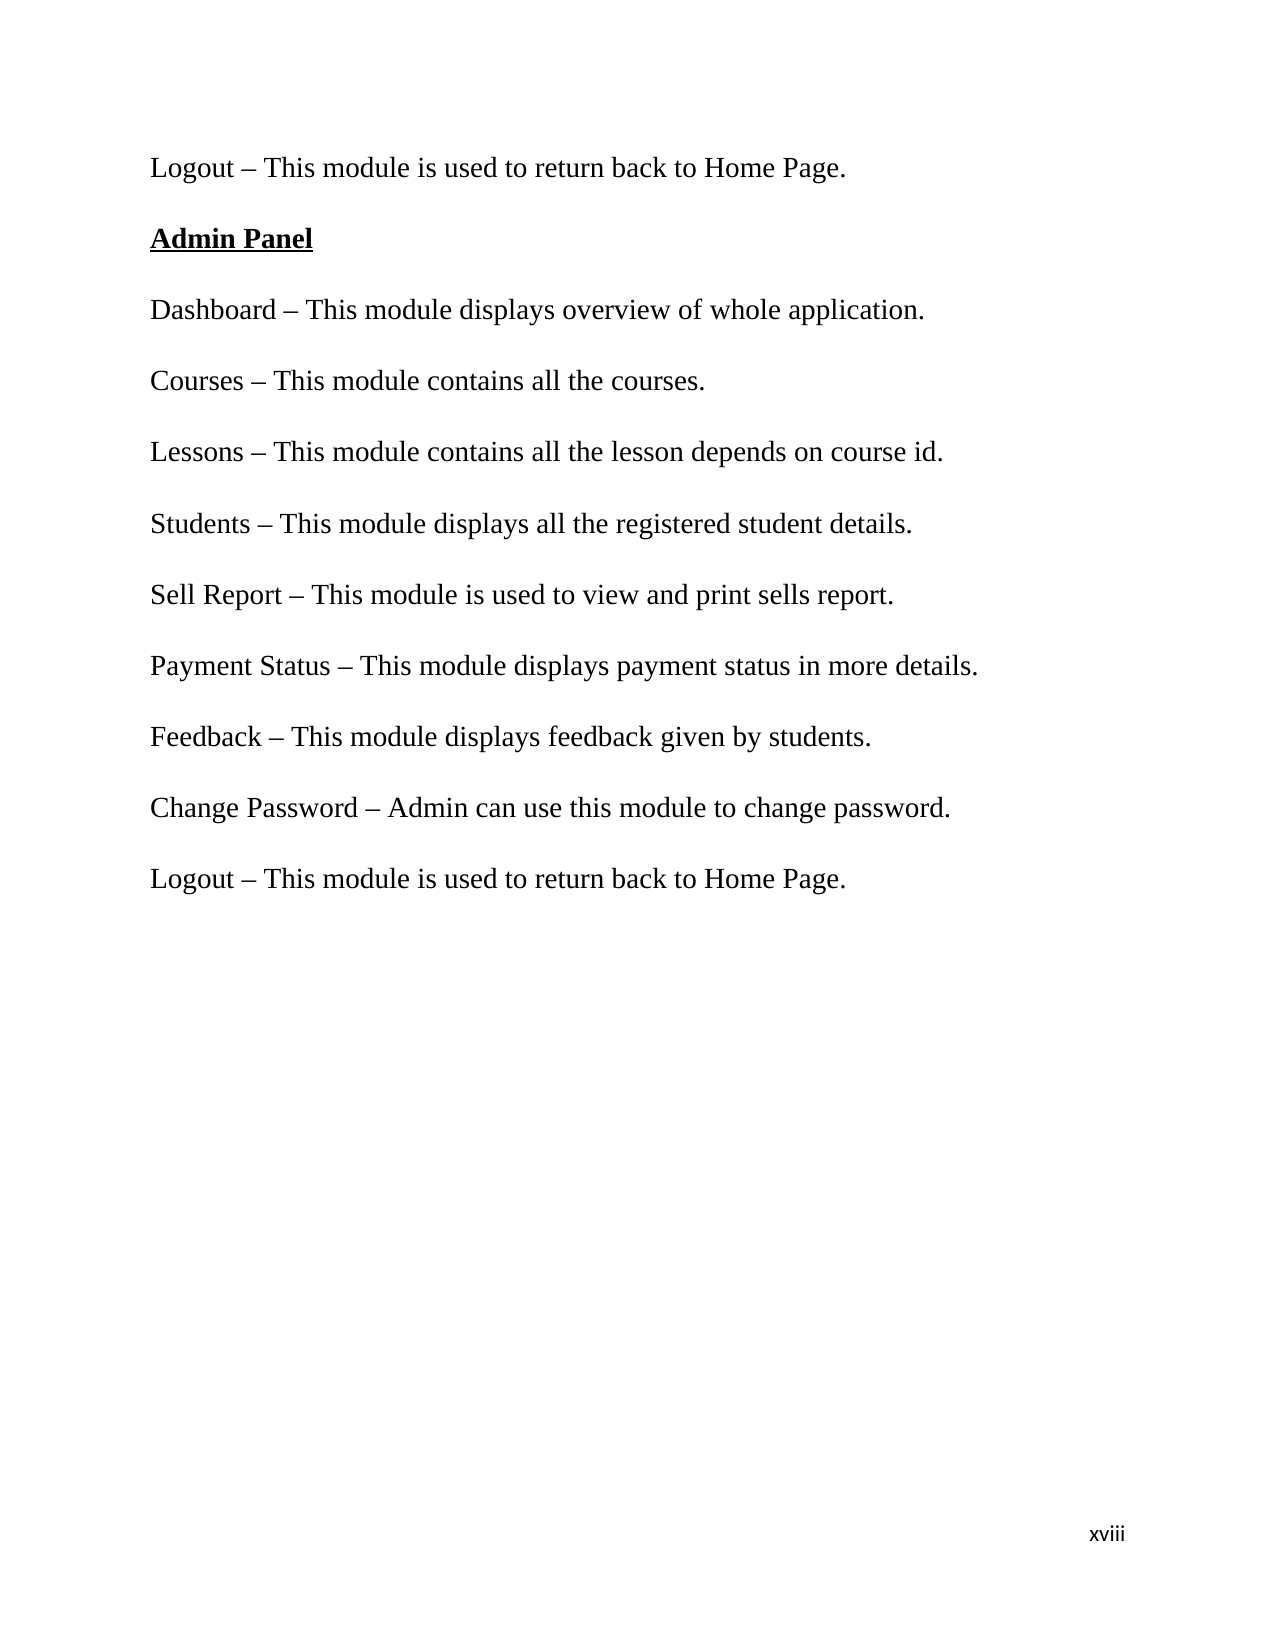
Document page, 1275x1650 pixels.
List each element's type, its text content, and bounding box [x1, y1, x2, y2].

text Students – This module displays all the registered student details. [150, 506, 1125, 539]
text Feedback – This module displays feedback given by students. [150, 719, 1125, 753]
text Sell Report – This module is used to view and print sells report. [150, 577, 1125, 610]
text Change Password – Admin can use this module to change password. [150, 790, 1125, 824]
text Courses – This module contains all the courses. [150, 363, 1125, 397]
text Admin Panel [150, 221, 1125, 255]
text Payment Status – This module displays payment status in more details. [150, 648, 1125, 682]
text Logout – This module is used to return back to Home Page. [150, 861, 1125, 895]
text Dashboard – This module displays overview of whole application. [150, 292, 1125, 326]
text Logout – This module is used to return back to Home Page. [150, 150, 1125, 183]
text Lessons – This module contains all the lesson depends on course id. [150, 434, 1125, 468]
